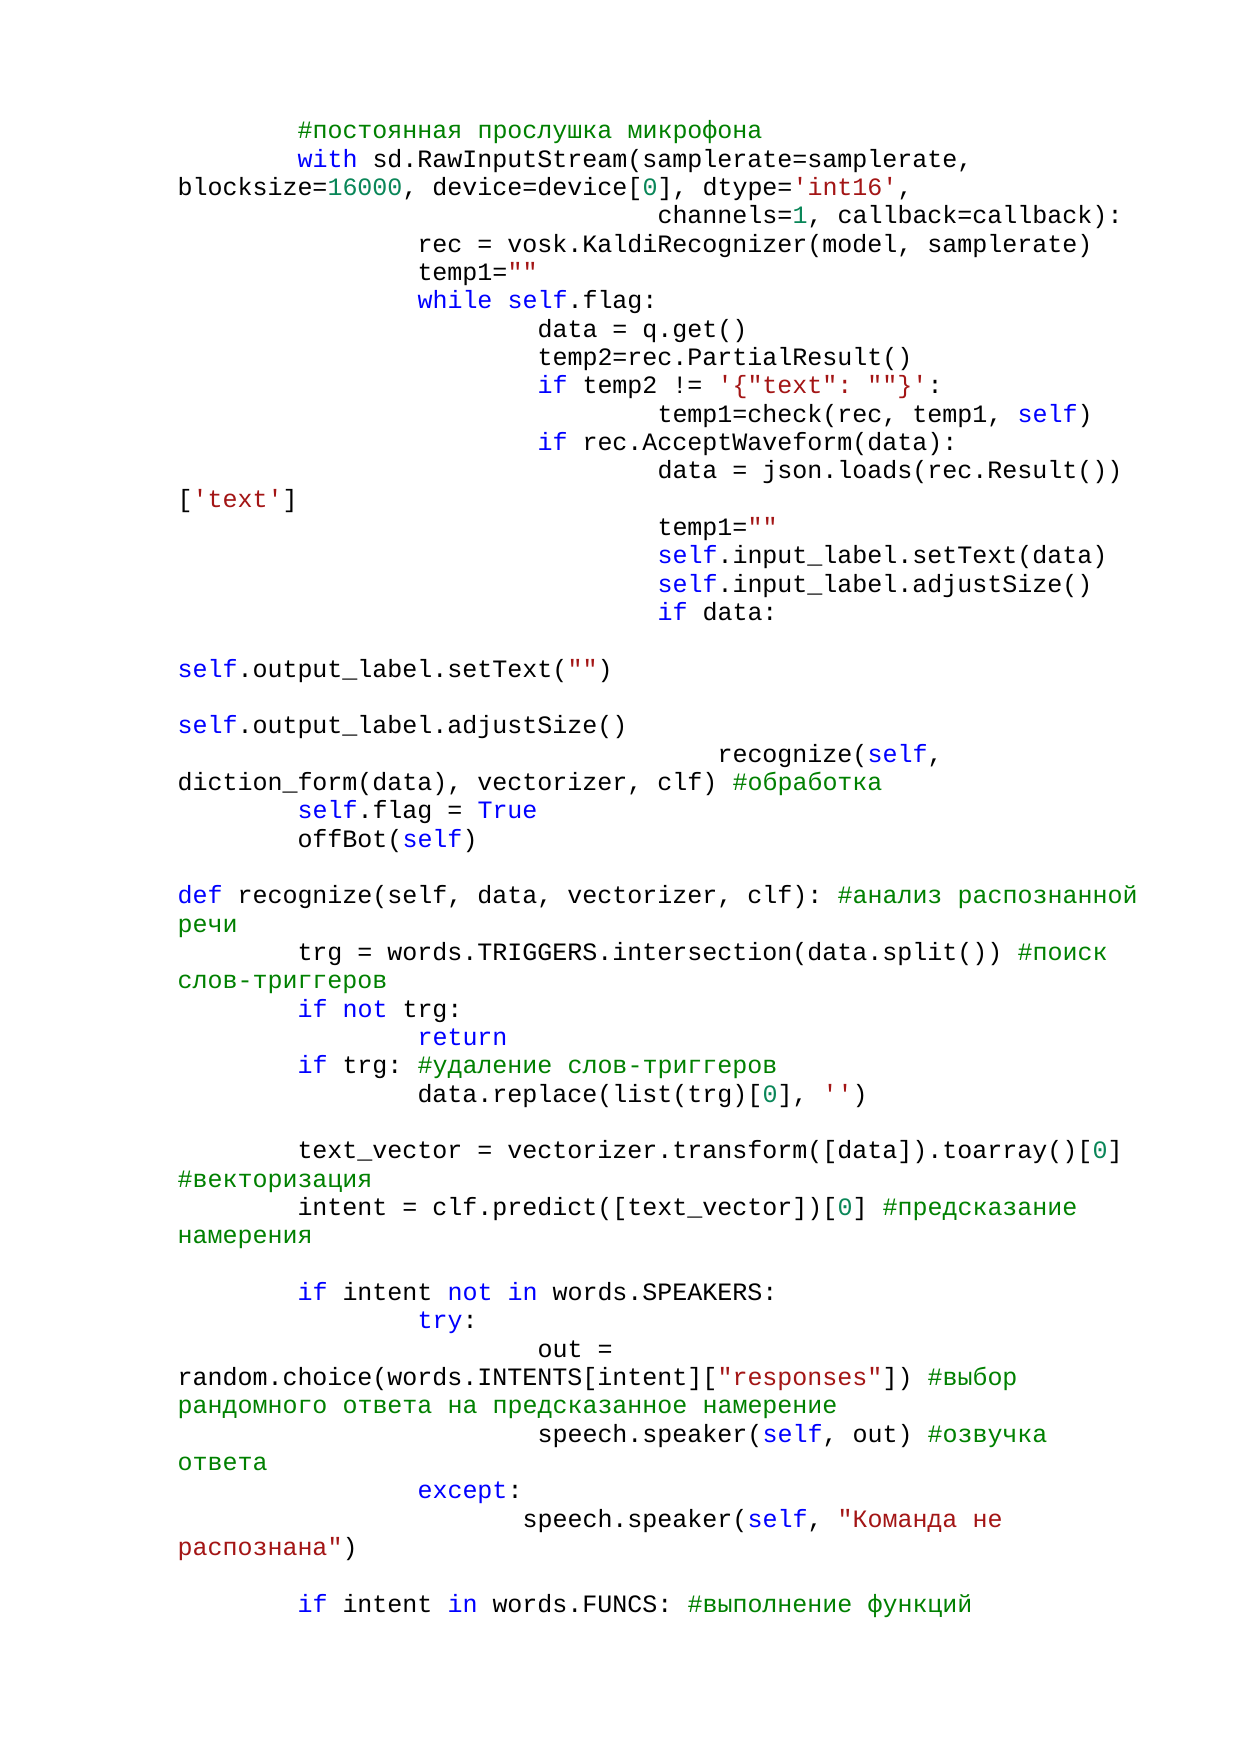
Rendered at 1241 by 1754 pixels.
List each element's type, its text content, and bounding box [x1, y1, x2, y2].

text if intent in words.FUNCS: #выполнение функций [177, 1591, 1152, 1620]
text self.input_label.setText(data) [177, 543, 1152, 571]
text if data: [177, 600, 1152, 628]
text with sd.RawInputStream(samplerate=samplerate, blocksize=16000, device=device[0], dtype='int16', [177, 146, 1152, 203]
text #постоянная прослушка микрофона [177, 118, 1152, 146]
text speech.speaker(self, "Команда не распознана") [177, 1506, 1152, 1563]
text channels=1, callback=callback): [177, 203, 1152, 231]
text data.replace(list(trg)[0], '') [177, 1081, 1152, 1110]
text temp1="" [177, 260, 1152, 288]
text temp1="" [177, 515, 1152, 543]
text rec = vosk.KaldiRecognizer(model, samplerate) [177, 231, 1152, 260]
text self.flag = True [177, 798, 1152, 826]
text self.output_label.adjustSize() [177, 685, 1152, 741]
text offBot(self) [177, 826, 1152, 855]
text data = json.loads(rec.Result())['text'] [177, 458, 1152, 515]
text if intent not in words.SPEAKERS: [177, 1280, 1152, 1308]
text return [177, 1025, 1152, 1053]
text temp1=check(rec, temp1, self) [177, 401, 1152, 430]
text data = q.get() [177, 316, 1152, 345]
text while self.flag: [177, 288, 1152, 316]
text text_vector = vectorizer.transform([data]).toarray()[0] #векторизация [177, 1138, 1152, 1195]
text except: [177, 1478, 1152, 1506]
text out = random.choice(words.INTENTS[intent]["responses"]) #выбор рандомного ответа на предсказанное намерение [177, 1336, 1152, 1421]
text temp2=rec.PartialResult() [177, 345, 1152, 373]
text speech.speaker(self, out) #озвучка ответа [177, 1421, 1152, 1478]
text self.output_label.setText("") [177, 628, 1152, 685]
text if temp2 != '{"text": ""}': [177, 373, 1152, 401]
text intent = clf.predict([text_vector])[0] #предсказание намерения [177, 1195, 1152, 1251]
text if trg: #удаление слов-триггеров [177, 1053, 1152, 1081]
text if rec.AcceptWaveform(data): [177, 430, 1152, 458]
text if not trg: [177, 996, 1152, 1025]
text def recognize(self, data, vectorizer, clf): #анализ распознанной речи [177, 883, 1152, 940]
text try: [177, 1308, 1152, 1336]
text recognize(self, diction_form(data), vectorizer, clf) #обработка [177, 741, 1152, 798]
text self.input_label.adjustSize() [177, 571, 1152, 600]
text trg = words.TRIGGERS.intersection(data.split()) #поиск слов-триггеров [177, 940, 1152, 996]
